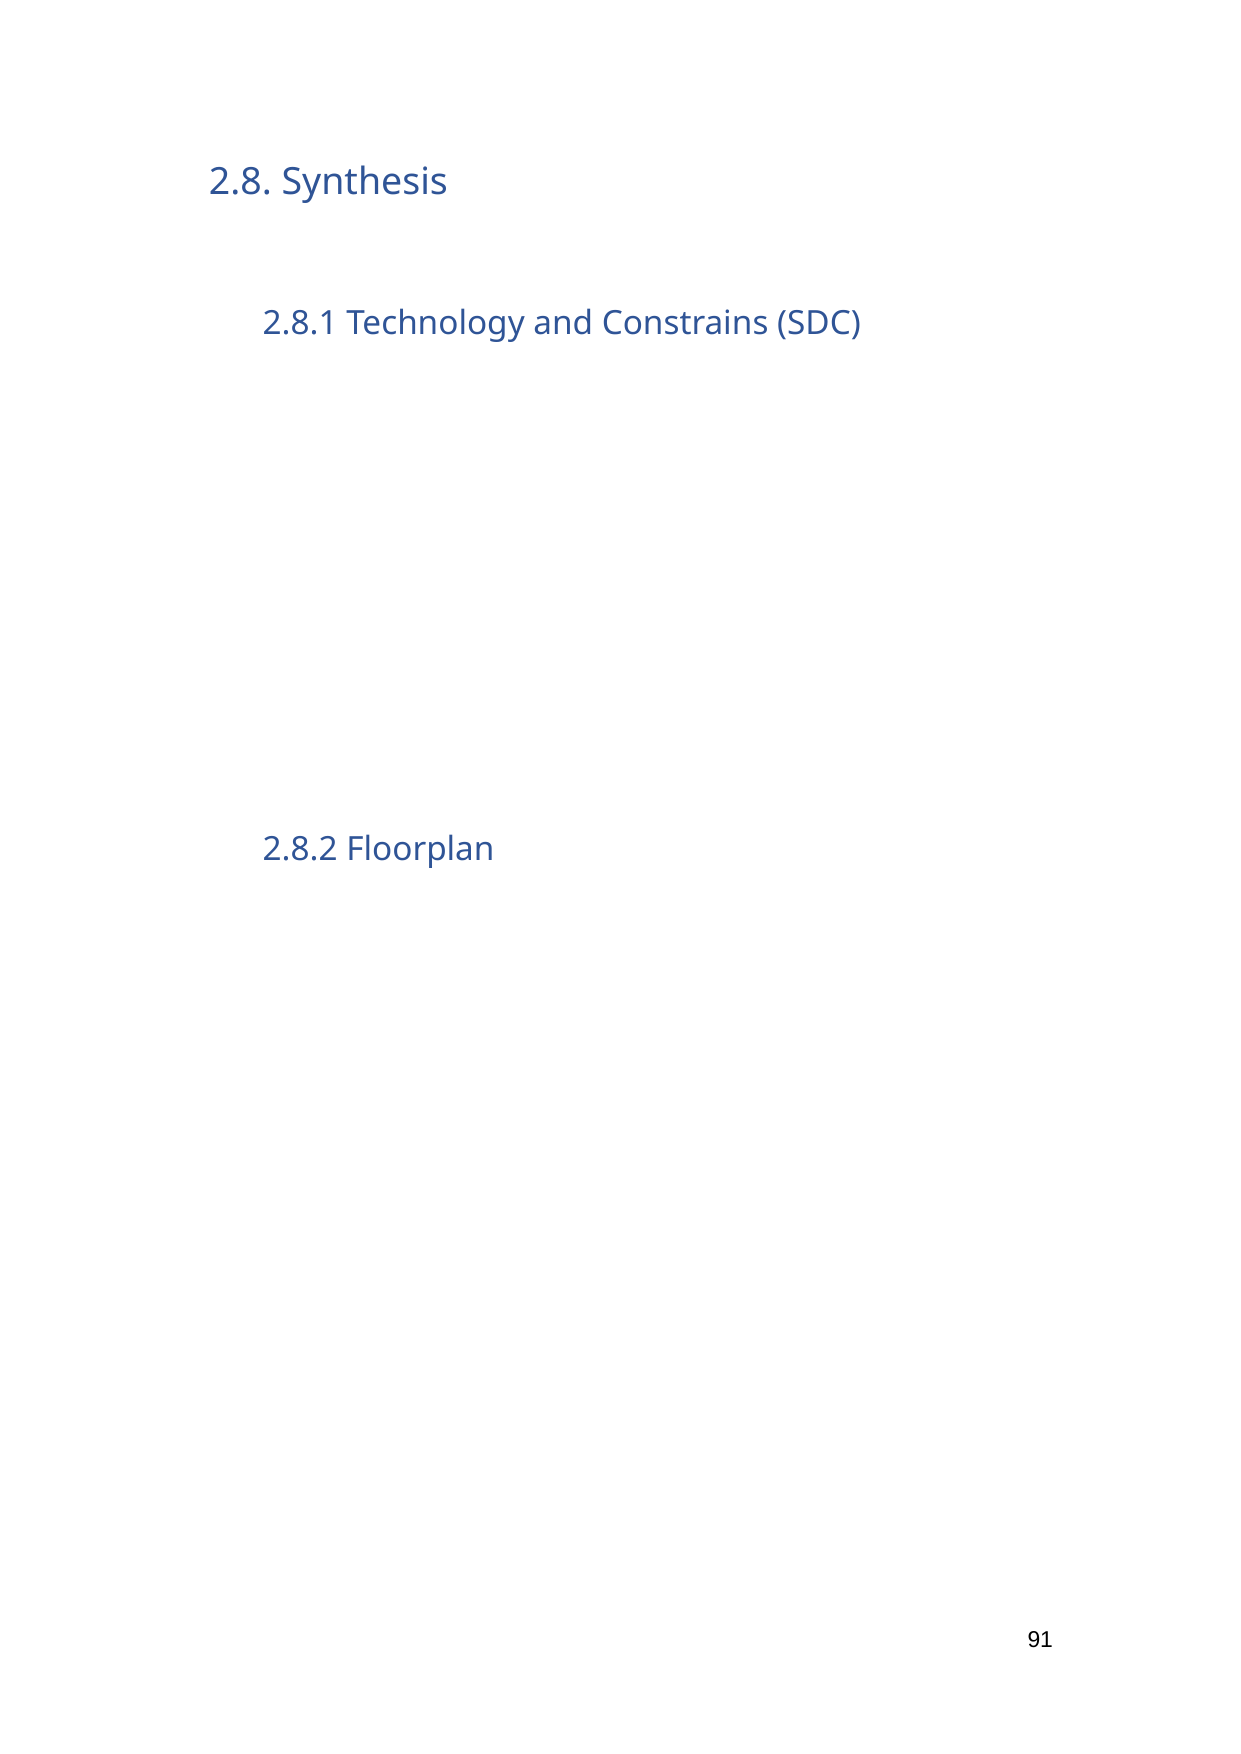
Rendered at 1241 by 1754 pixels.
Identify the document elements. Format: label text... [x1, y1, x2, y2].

subtitle 2.8.1 Technology and Constrains (SDC) [187, 299, 1053, 344]
subtitle 2.8. Synthesis [187, 154, 1053, 205]
subtitle 2.8.2 Floorplan [187, 825, 1053, 870]
